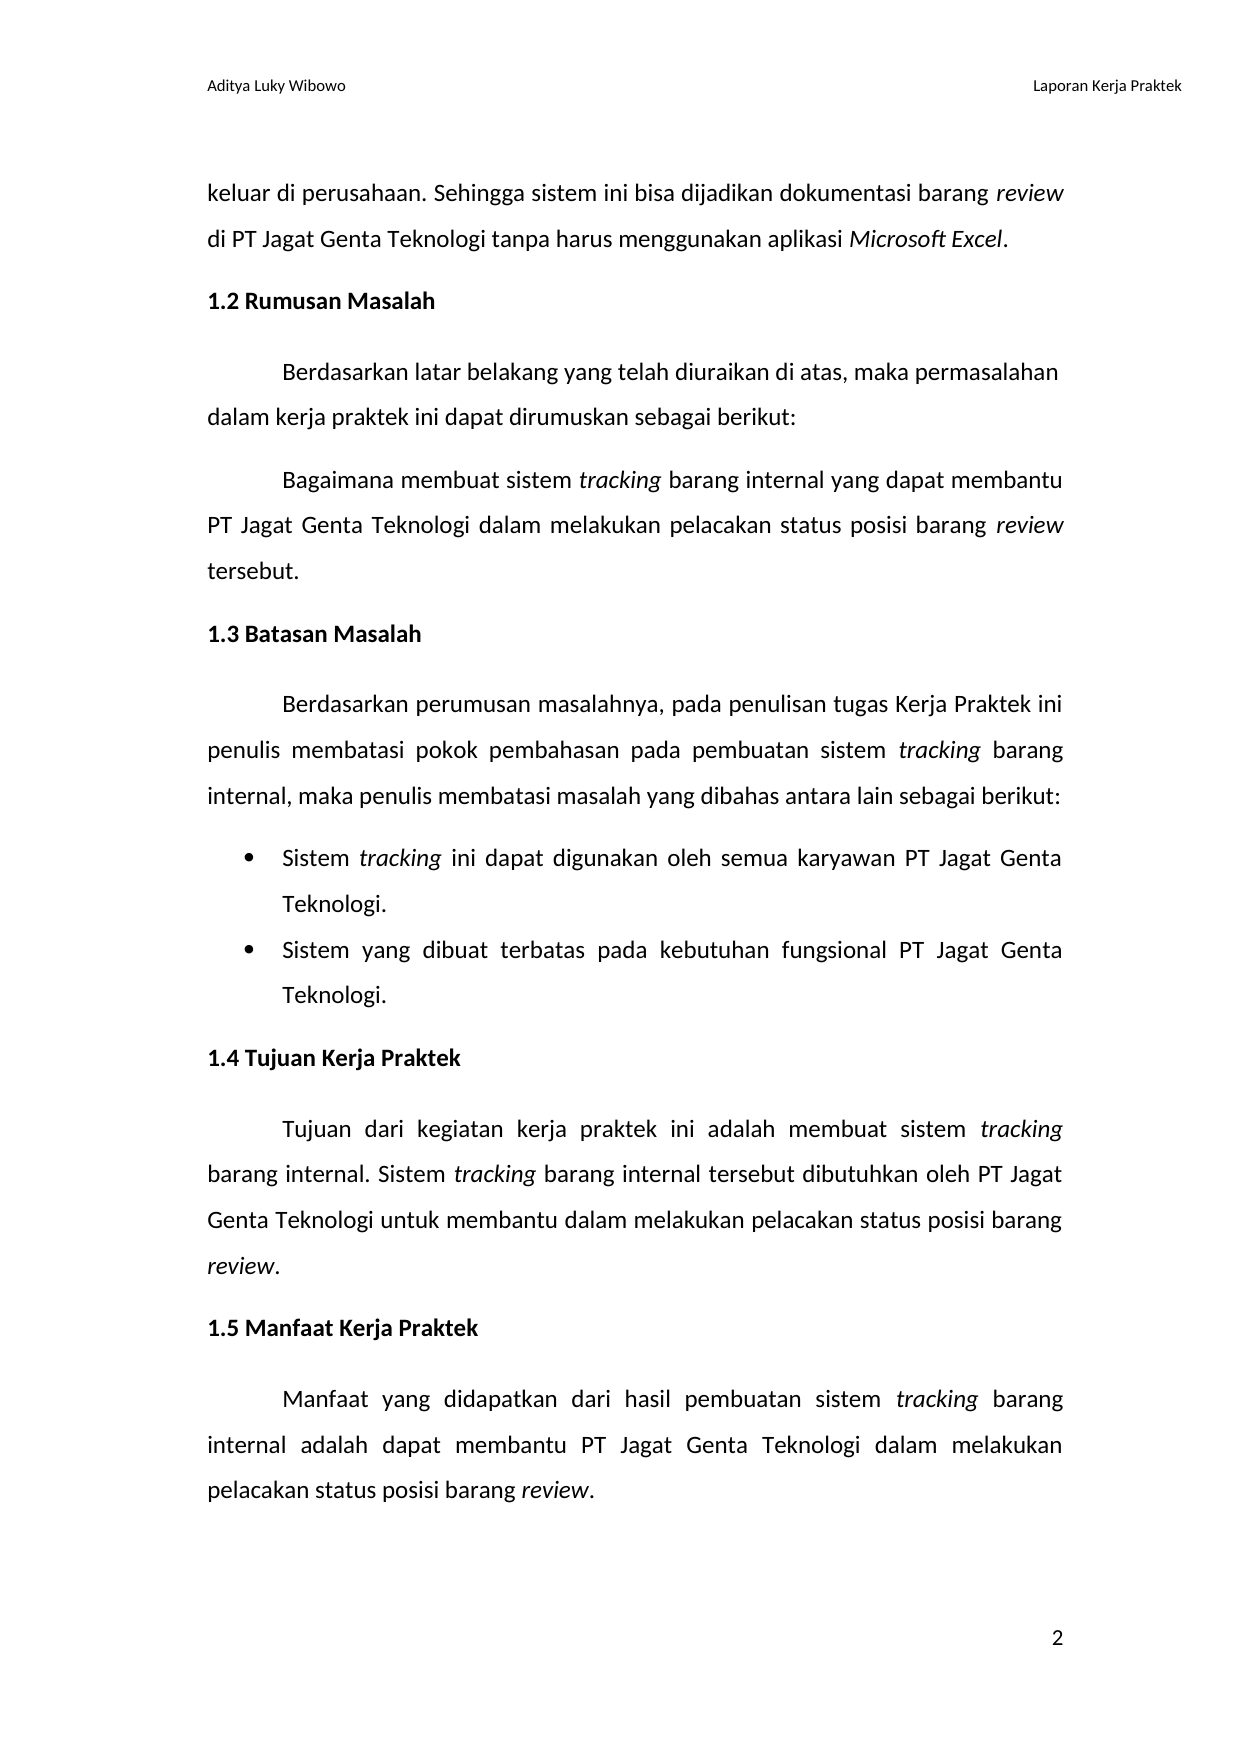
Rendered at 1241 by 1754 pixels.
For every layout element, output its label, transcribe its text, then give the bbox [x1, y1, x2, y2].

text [207, 177, 1063, 253]
list Sistem yang dibuat terbatas pada kebutuhan fungsional PT Jagat Genta Teknologi. [244, 934, 1063, 1010]
text Manfaat yang didapatkan dari hasil pembuatan sistem tracking barang internal adalah dapat membantu PT Jagat Genta Teknologi dalam melakukan pelacakan status posisi barang review. [207, 1383, 1063, 1505]
text Bagaimana membuat sistem tracking barang internal yang dapat membantu PT Jagat Genta Teknologi dalam melakukan pelacakan status posisi barang review tersebut. [207, 464, 1063, 586]
subtitle Manfaat Kerja Praktek [207, 1312, 1063, 1343]
subtitle Batasan Masalah [207, 618, 1063, 648]
text Berdasarkan perumusan masalahnya, pada penulisan tugas Kerja Praktek ini penulis membatasi pokok pembahasan pada pembuatan sistem tracking barang internal, maka penulis membatasi masalah yang dibahas antara lain sebagai berikut: [207, 688, 1063, 811]
list Sistem tracking ini dapat digunakan oleh semua karyawan PT Jagat Genta Teknologi. [244, 842, 1063, 919]
text Berdasarkan latar belakang yang telah diuraikan di atas, maka permasalahan dalam kerja praktek ini dapat dirumuskan sebagai berikut: [207, 356, 1063, 432]
subtitle Tujuan Kerja Praktek [207, 1042, 1063, 1072]
list Tujuan dari kegiatan kerja praktek ini adalah membuat sistem tracking barang internal. Sistem tracking barang internal tersebut dibutuhkan oleh PT Jagat Genta Teknologi untuk membantu dalam melakukan pelacakan status posisi barang review. [207, 1113, 1063, 1280]
subtitle Rumusan Masalah [207, 285, 1063, 316]
